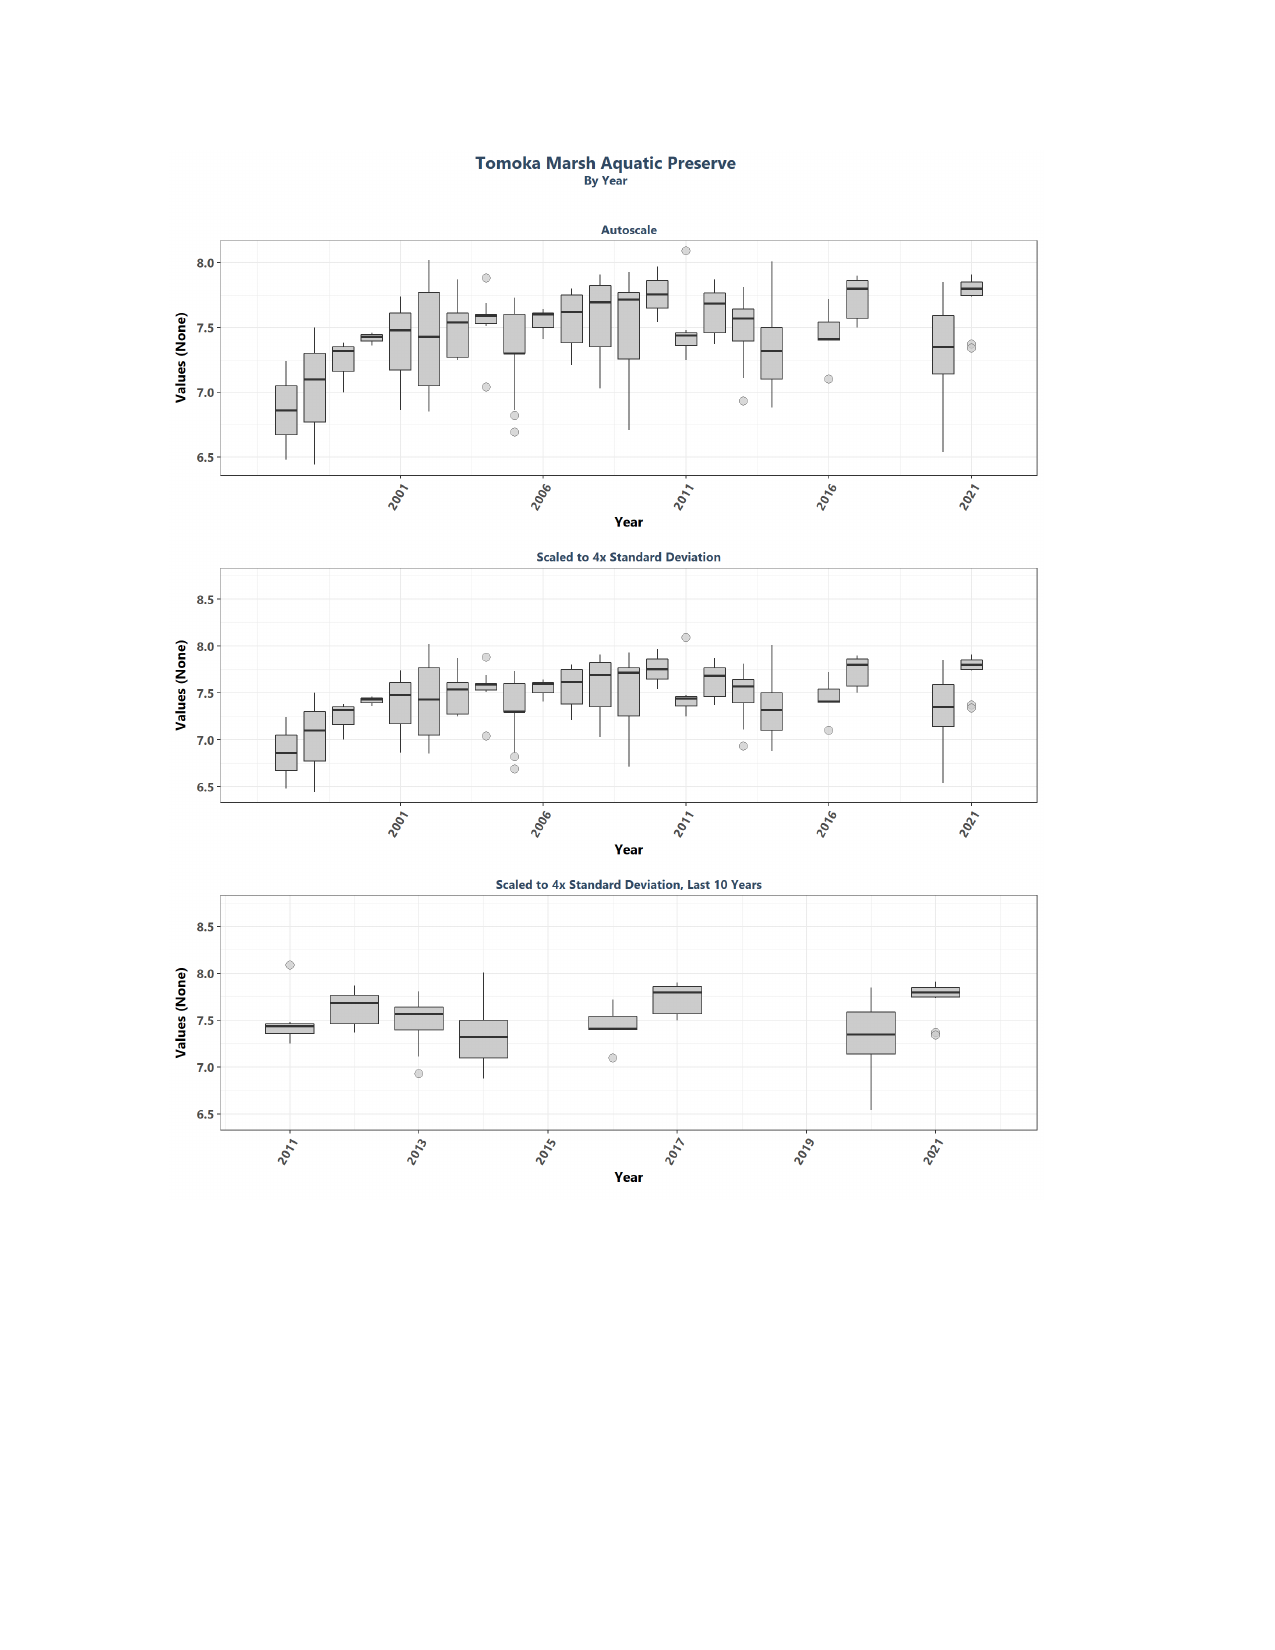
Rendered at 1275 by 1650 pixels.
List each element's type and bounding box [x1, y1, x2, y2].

picture [168, 150, 1044, 1200]
